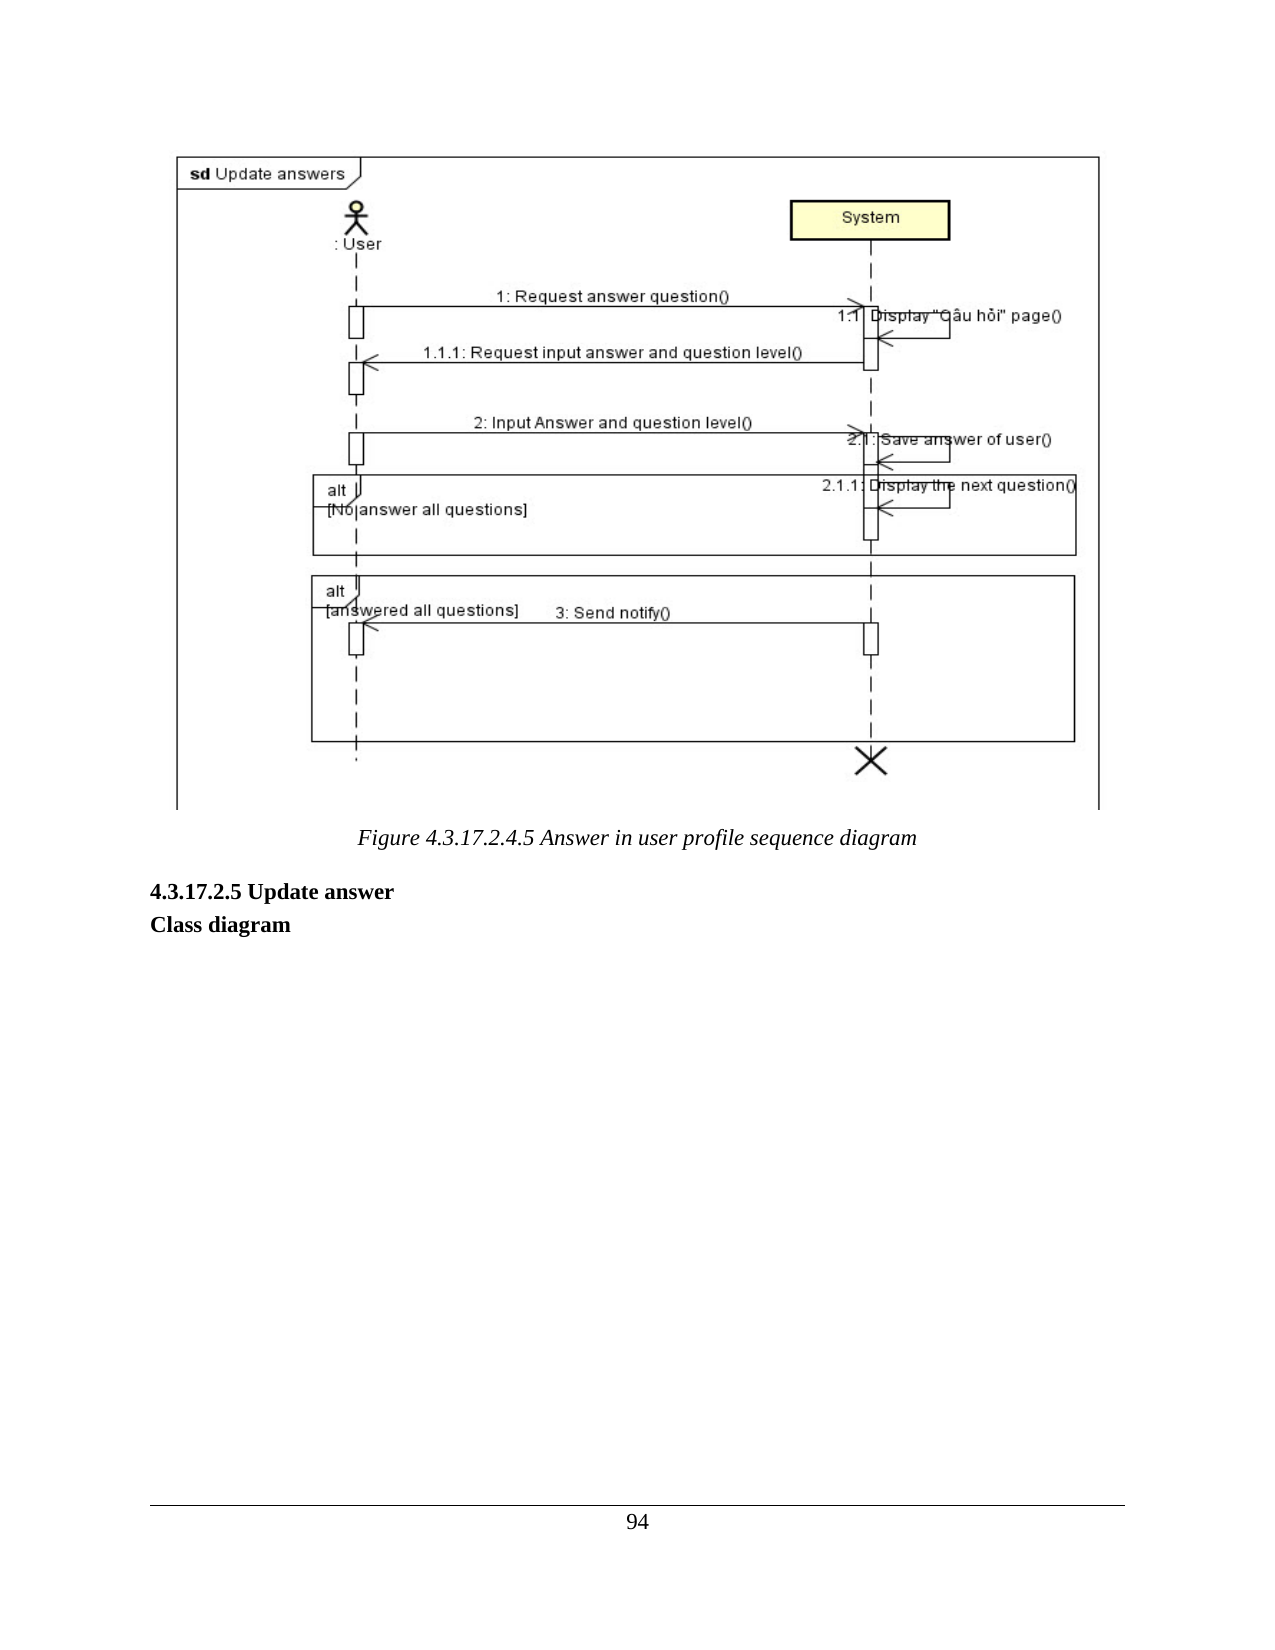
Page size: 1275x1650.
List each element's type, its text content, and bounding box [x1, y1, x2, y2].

subtitle 4.3.17.2.5 Update answer [150, 878, 1125, 905]
text Figure 4.3.17.2.4.5 Answer in user profile sequence diagram [150, 824, 1125, 851]
text Class diagram [150, 911, 1125, 937]
picture [168, 150, 1107, 810]
